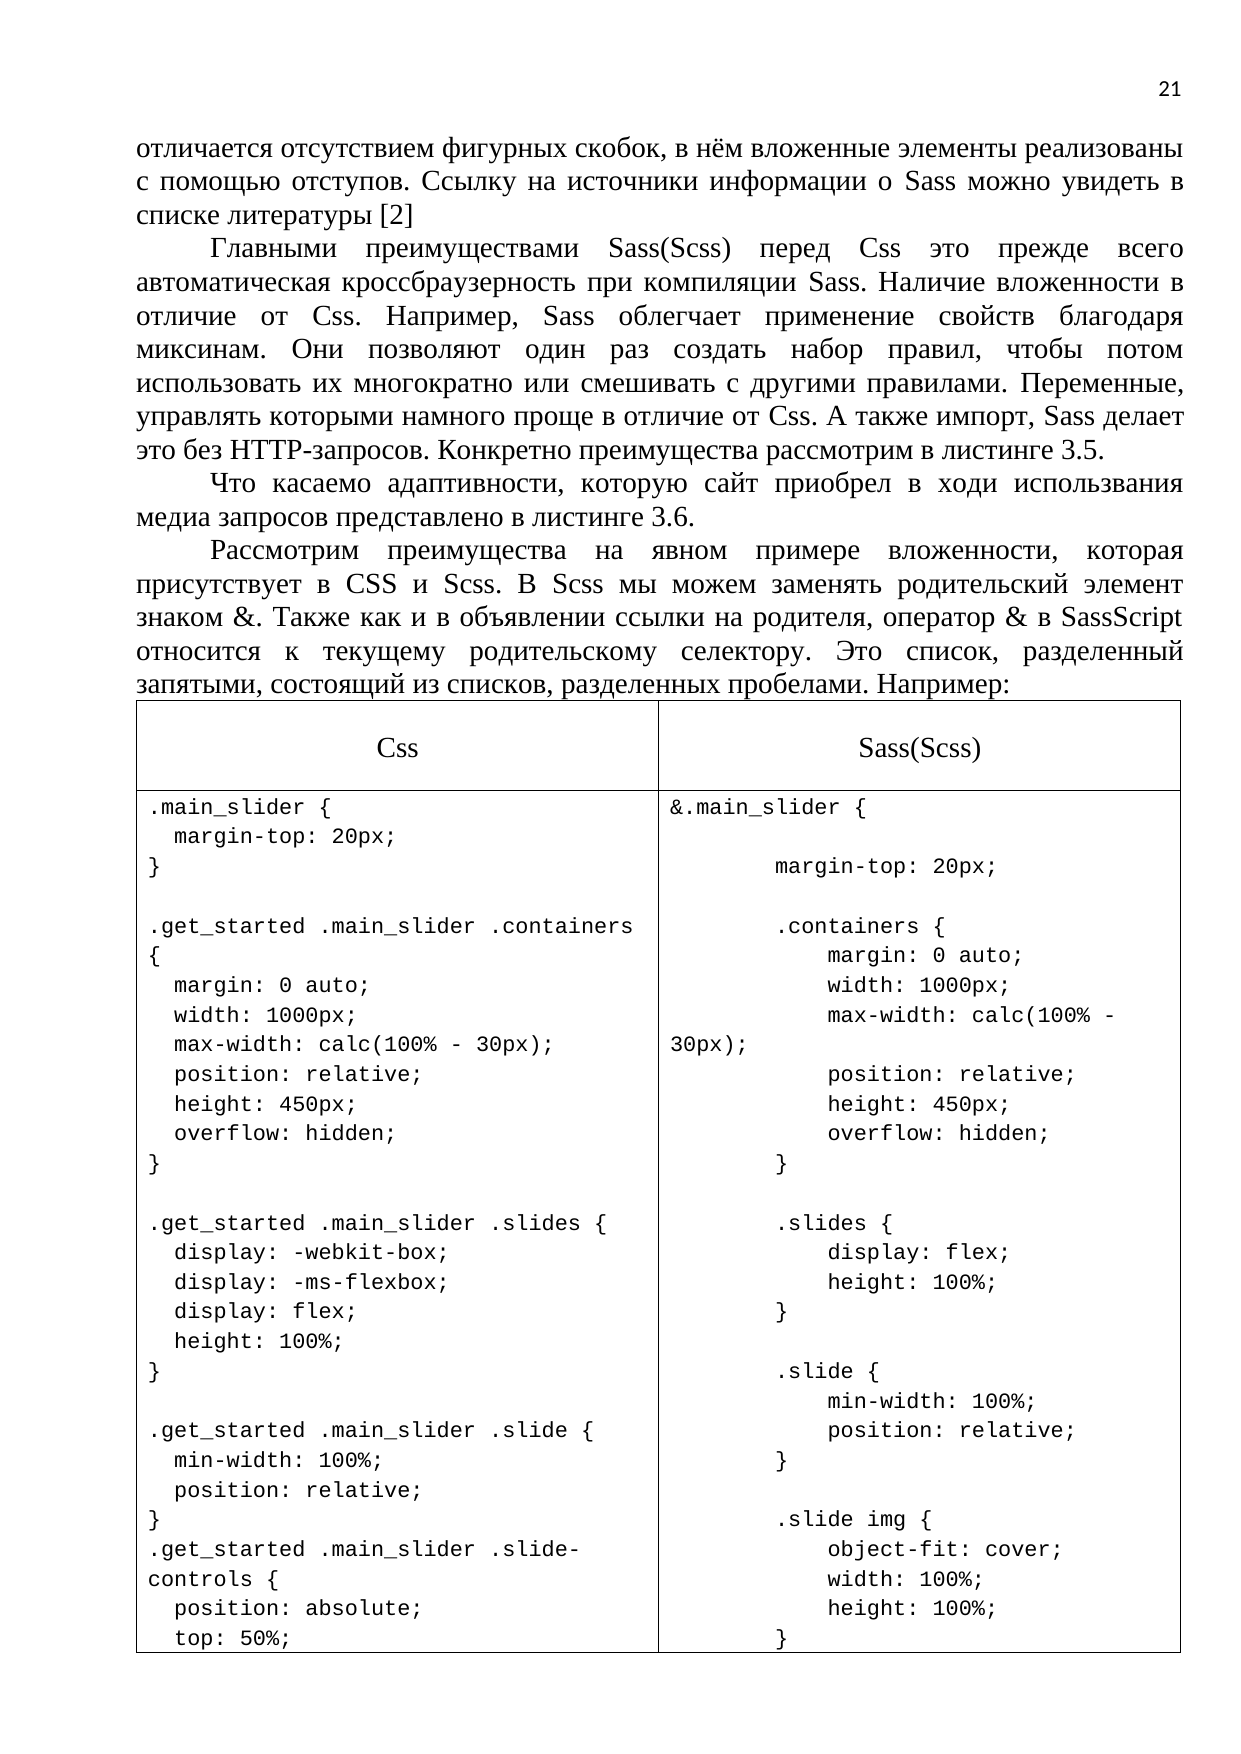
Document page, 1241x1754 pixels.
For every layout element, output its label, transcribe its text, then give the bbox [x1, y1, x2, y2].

text Рассмотрим преимущества на явном примере вложенности, которая присутствует в CSS и Scss. В Scss мы можем заменять родительский элемент знаком &. Также как и в объявлении ссылки на родителя, оператор & в SassScript относится к текущему родительскому селектору. Это список, разделенный запятыми, состоящий из списков, разделенных пробелами. Например: [136, 532, 1184, 700]
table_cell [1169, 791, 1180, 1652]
text Главными преимуществами Sass(Scss) перед Css это прежде всего автоматическая кроссбраузерность при компиляции Sass. Наличие вложенности в отличие от Css. Например, Sass облегчает применение свойств благодаря миксинам. Они позволяют один раз создать набор правил, чтобы потом использовать их многократно или смешивать с другими правилами. Переменные, управлять которыми намного проще в отличие от Css. А также импорт, Sass делает это без HTTP-запросов. Конкретно преимущества рассмотрим в листинге 3.5. [136, 231, 1184, 465]
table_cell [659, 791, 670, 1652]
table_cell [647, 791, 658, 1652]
text Что касаемо адаптивности, которую сайт приобрел в ходи использвания медиа запросов представлено в листинге 3.6. [136, 465, 1184, 532]
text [136, 130, 1184, 231]
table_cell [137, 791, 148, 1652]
table_header Sass(Scss) [659, 701, 1180, 790]
table_header Css [137, 701, 658, 790]
